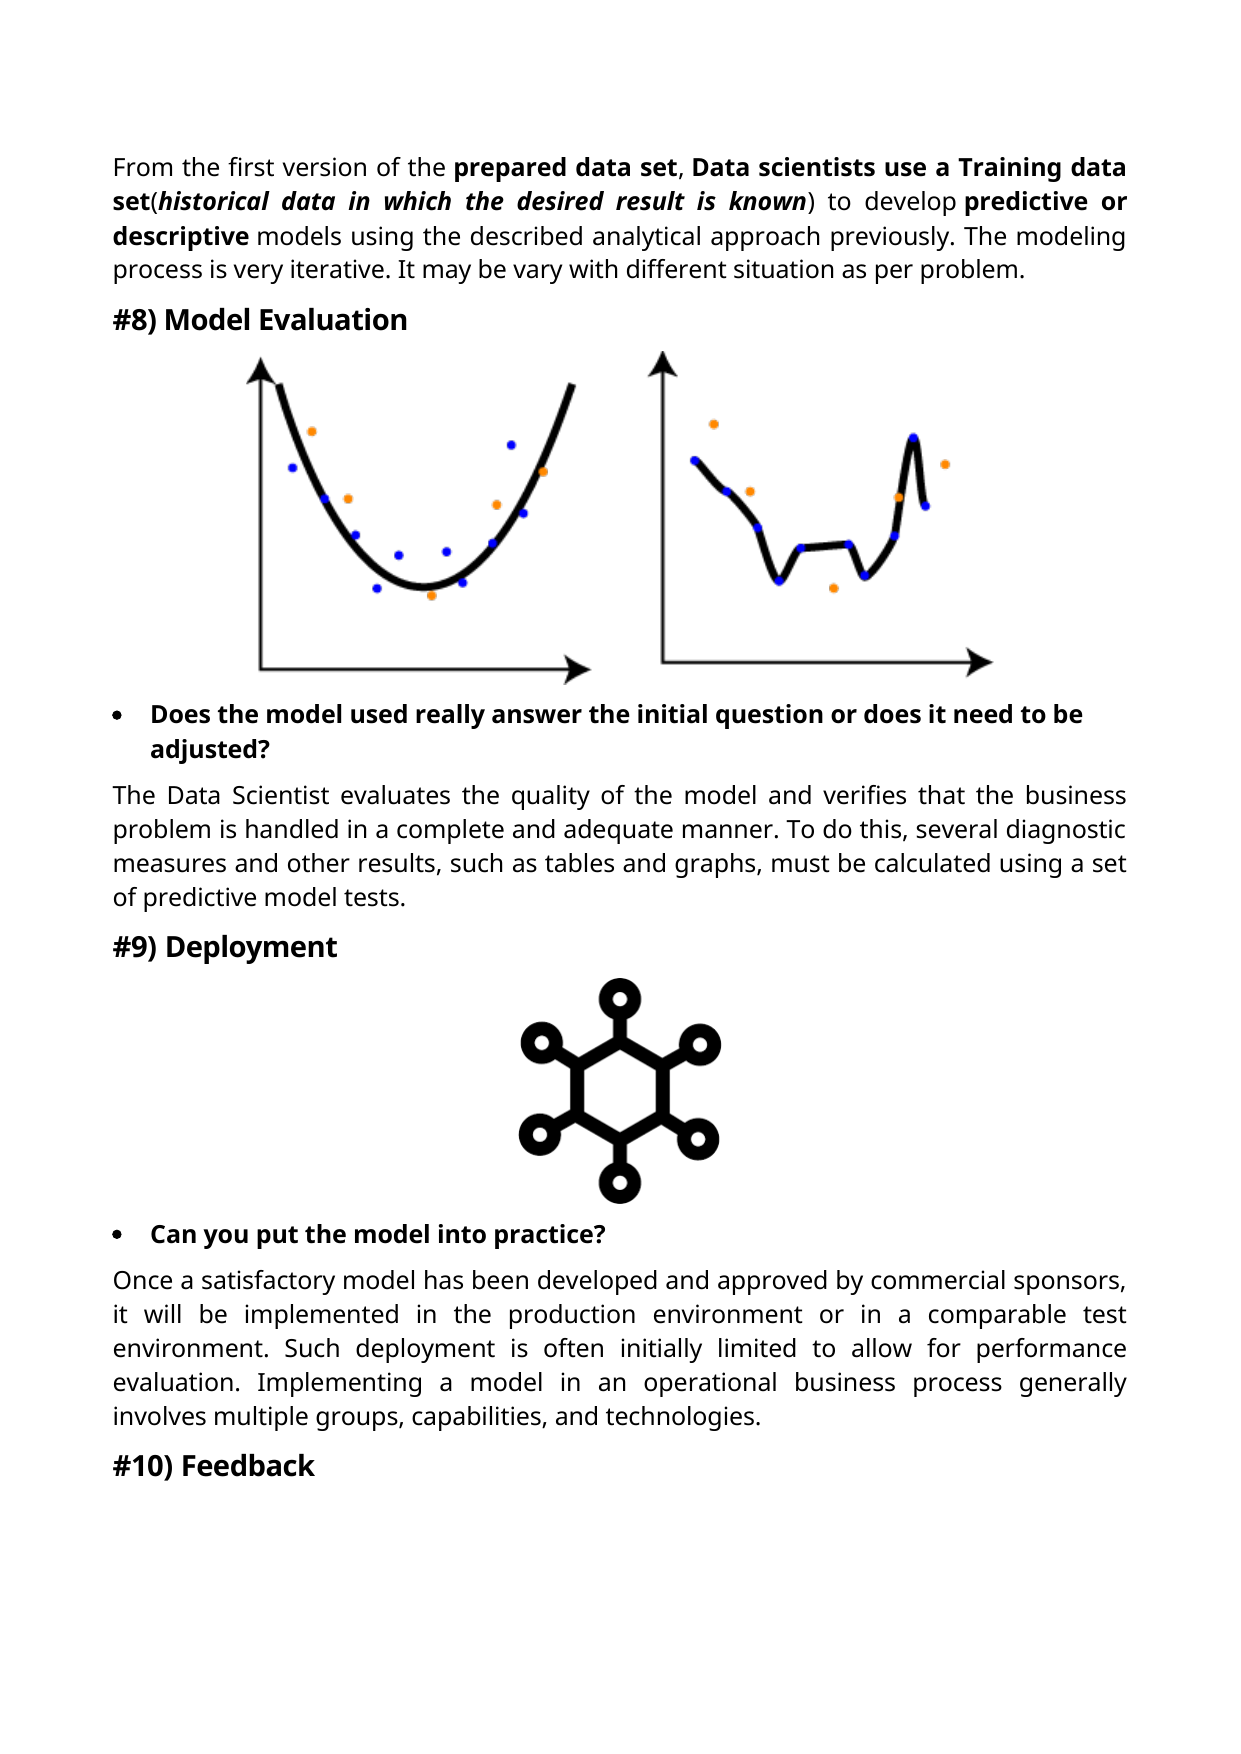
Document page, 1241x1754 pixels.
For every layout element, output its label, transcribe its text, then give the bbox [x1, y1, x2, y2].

picture [246, 351, 994, 685]
text The Data Scientist evaluates the quality of the model and verifies that the business problem is handled in a complete and adequate manner. To do this, several diagnostic measures and other results, such as tables and graphs, must be calculated using a set of predictive model tests. [112, 778, 1128, 914]
list Does the model used really answer the initial question or does it need to be adjusted? [112, 697, 1128, 765]
text From the first version of the prepared data set, Data scientists use a Training data set(historical data in which the desired result is known) to develop predictive or descriptive models using the described analytical approach previously. The modeling process is very iterative. It may be vary with different situation as per problem. [112, 150, 1128, 286]
text #8) Model Evaluation [112, 299, 1128, 338]
text Once a satisfactory model has been developed and approved by commercial sponsors, it will be implemented in the production environment or in a comparable test environment. Such deployment is often initially limited to allow for performance evaluation. Implementing a model in an operational business process generally involves multiple groups, capabilities, and technologies. [112, 1263, 1128, 1433]
list Can you put the model into practice? [112, 1216, 1128, 1250]
picture [507, 978, 733, 1204]
text #10) Feedback [112, 1446, 1128, 1485]
text #9) Deployment [112, 927, 1128, 966]
